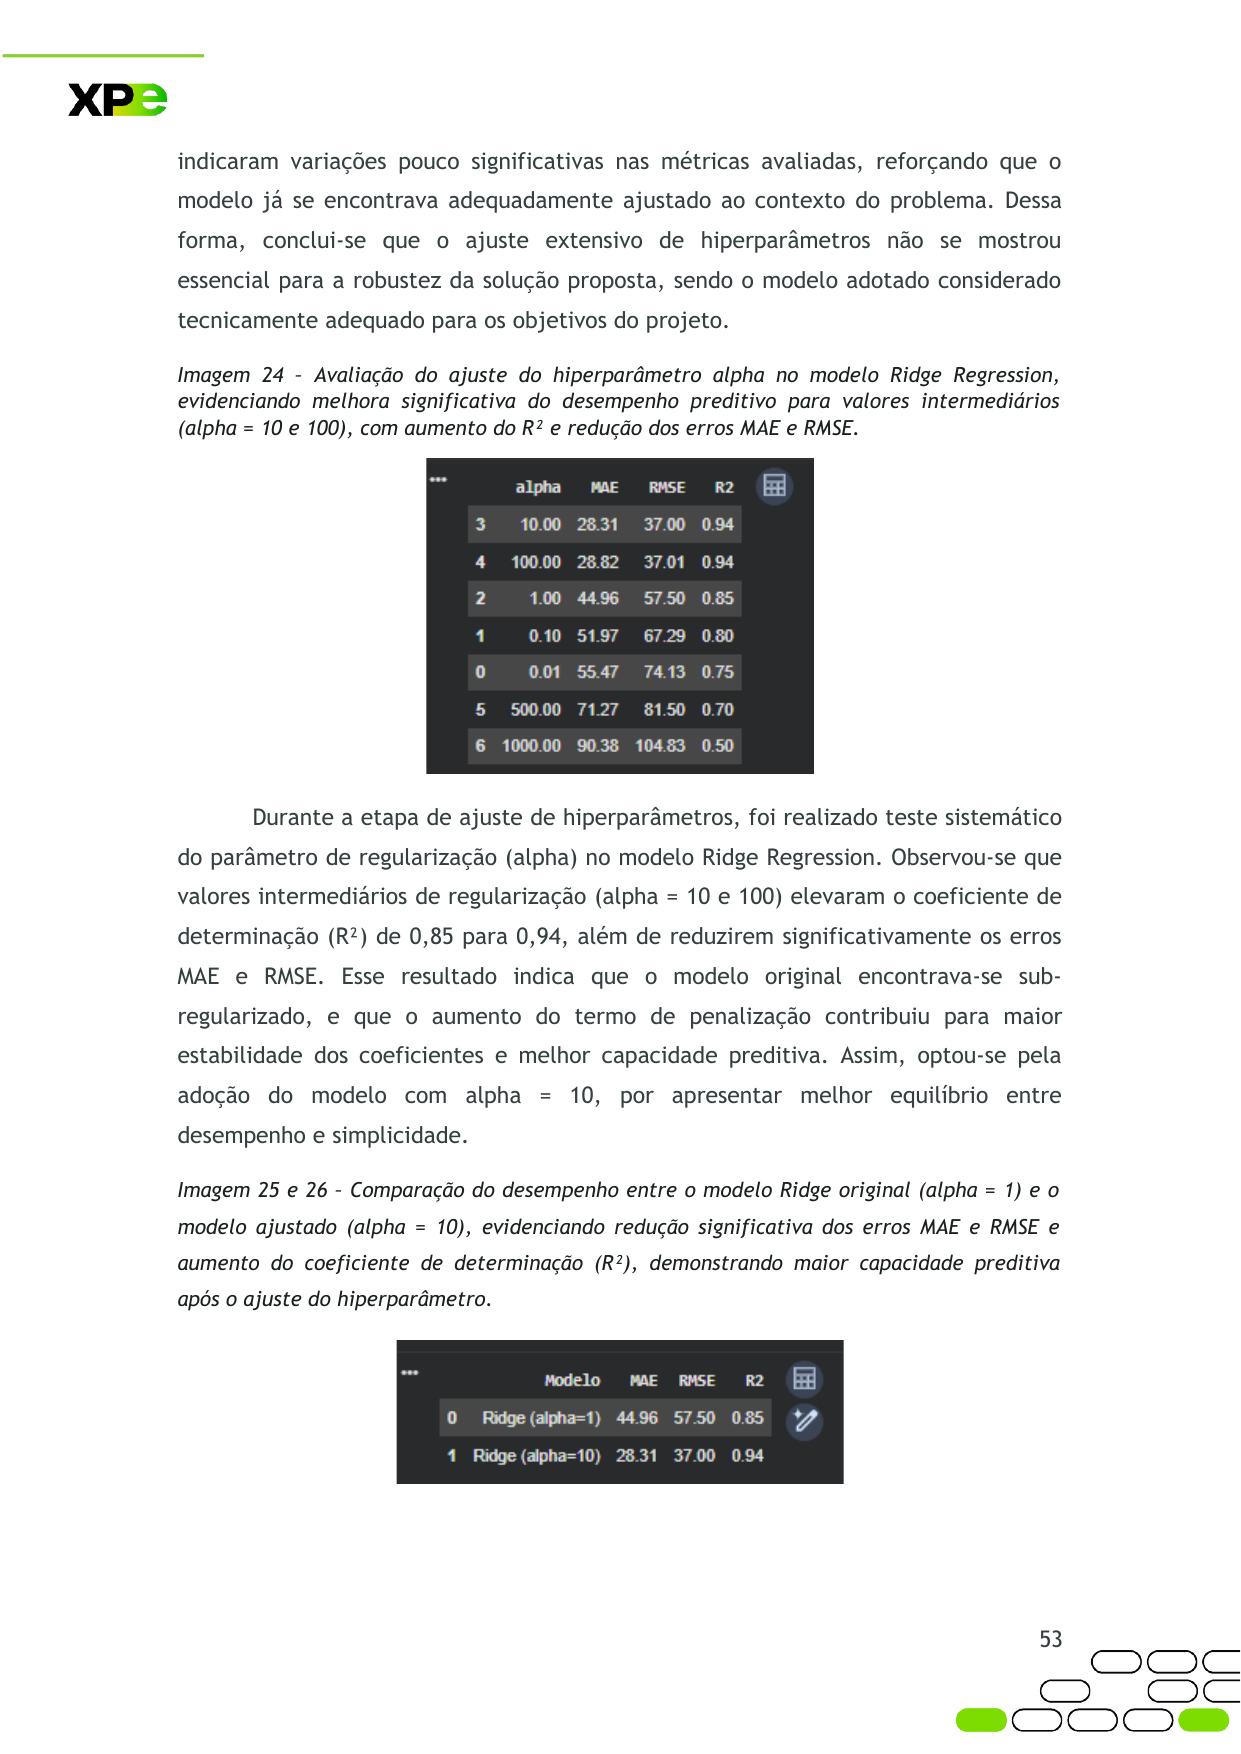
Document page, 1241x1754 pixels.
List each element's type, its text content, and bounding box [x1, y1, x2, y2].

text Durante a etapa de ajuste de hiperparâmetros, foi realizado teste sistemático do parâmetro de regularização (alpha) no modelo Ridge Regression. Observou-se que valores intermediários de regularização (alpha = 10 e 100) elevaram o coeficiente de determinação (R²) de 0,85 para 0,94, além de reduzirem significativamente os erros MAE e RMSE. Esse resultado indica que o modelo original encontrava-se sub-regularizado, e que o aumento do termo de penalização contribuiu para maior estabilidade dos coeficientes e melhor capacidade preditiva. Assim, optou-se pela adoção do modelo com alpha = 10, por apresentar melhor equilíbrio entre desempenho e simplicidade. [177, 803, 1063, 1148]
picture [955, 1650, 1241, 1732]
text Imagem 25 e 26 – Comparação do desempenho entre o modelo Ridge original (alpha = 1) e o modelo ajustado (alpha = 10), evidenciando redução significativa dos erros MAE e RMSE e aumento do coeficiente de determinação (R²), demonstrando maior capacidade preditiva após o ajuste do hiperparâmetro. [177, 1178, 1063, 1311]
text Imagem 24 – Avaliação do ajuste do hiperparâmetro alpha no modelo Ridge Regression, evidenciando melhora significativa do desempenho preditivo para valores intermediários (alpha = 10 e 100), com aumento do R² e redução dos erros MAE e RMSE. [177, 363, 1063, 439]
picture [396, 1340, 844, 1484]
picture [426, 458, 814, 774]
picture [2, 51, 205, 148]
